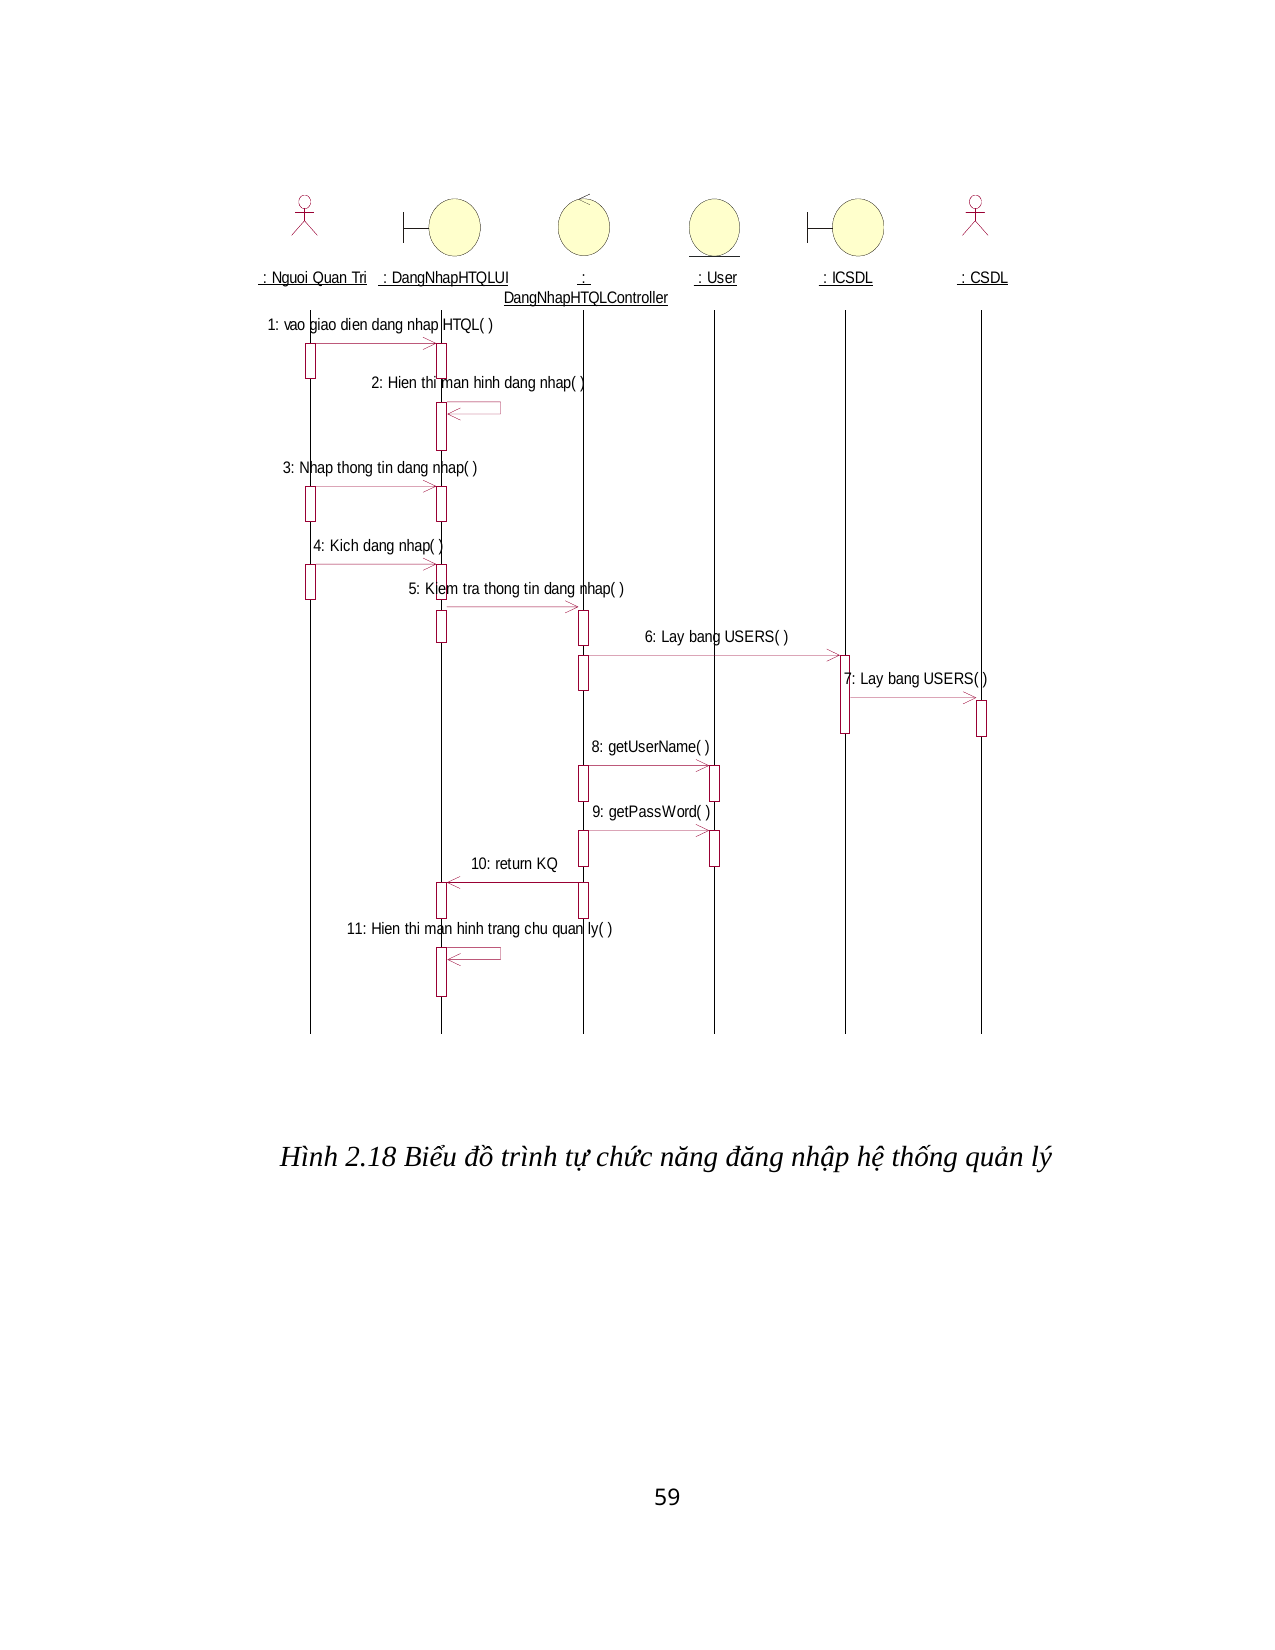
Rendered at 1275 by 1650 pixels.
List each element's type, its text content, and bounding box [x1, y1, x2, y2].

text Hình 2.18 Biểu đồ trình tự chức năng đăng nhập hệ thống quản lý [207, 1139, 1127, 1173]
